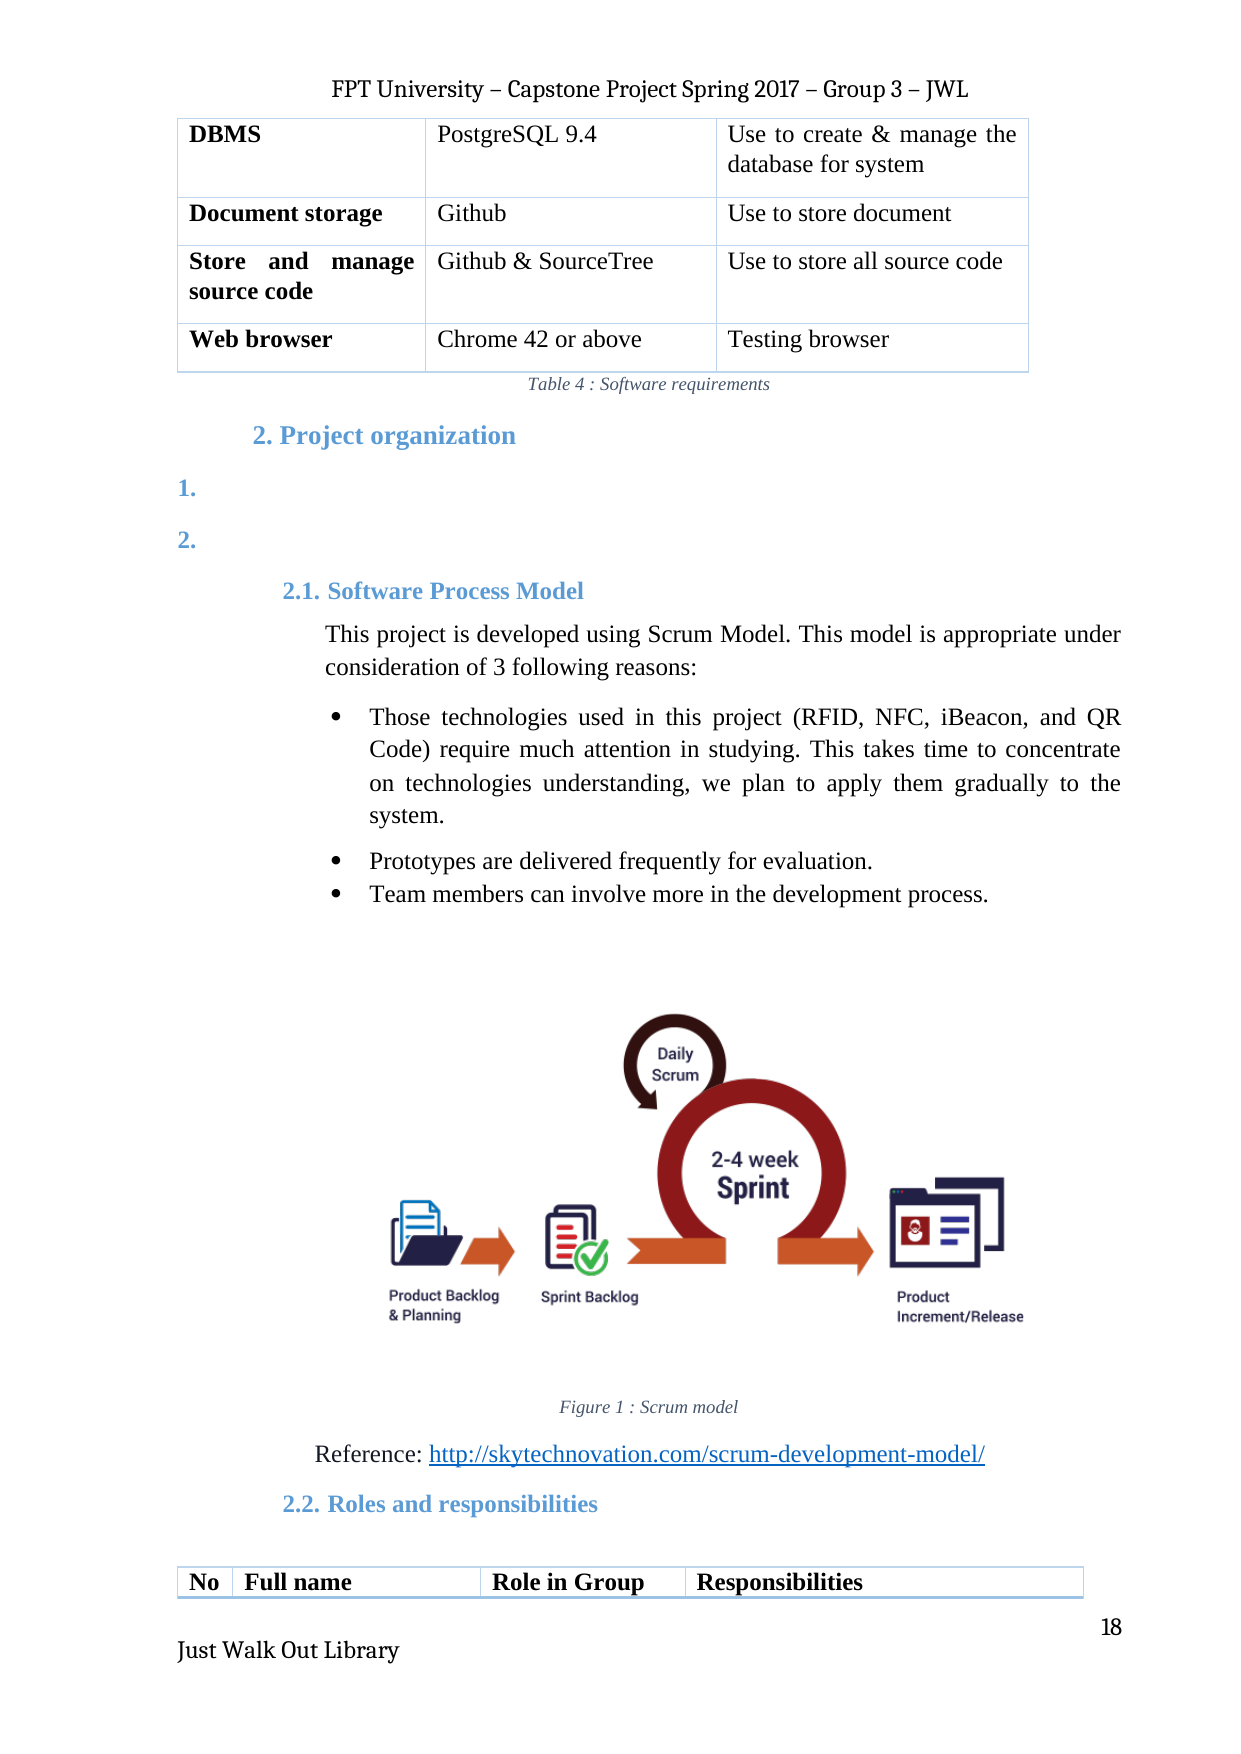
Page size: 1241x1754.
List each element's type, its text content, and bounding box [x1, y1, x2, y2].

table_header Role in Group [481, 1568, 685, 1596]
list Those technologies used in this project (RFID, NFC, iBeacon, and QR Code) require much attention in studying. This takes time to concentrate on technologies understanding, we plan to apply them gradually to the system. [332, 702, 1122, 829]
table_cell Github [426, 198, 716, 245]
table_cell Web browser [178, 324, 425, 371]
table_cell DBMS [178, 119, 425, 197]
table_header No [178, 1568, 232, 1596]
table_cell Document storage [178, 198, 425, 245]
list Team members can involve more in the development process. [332, 879, 1122, 908]
table_cell PostgreSQL 9.4 [426, 119, 716, 197]
text Table 4 : Software requirements [177, 372, 1122, 394]
table_cell Store and manage source code [178, 246, 425, 323]
table_cell Github & SourceTree [426, 246, 716, 323]
subtitle Project organization [252, 419, 1122, 450]
picture [364, 1005, 1048, 1347]
table_cell Use to store document [717, 198, 1028, 245]
table_header Responsibilities [686, 1568, 1083, 1596]
list Prototypes are delivered frequently for evaluation. [332, 846, 1122, 875]
table_cell Use to create & manage the database for system [717, 119, 1028, 197]
text Reference: http://skytechnovation.com/scrum-development-model/ [177, 1438, 1122, 1468]
table_cell Chrome 42 or above [426, 324, 716, 371]
table_cell Testing browser [717, 324, 1028, 371]
table_header Full name [233, 1568, 480, 1596]
subtitle Roles and responsibilities [282, 1489, 1122, 1518]
text Figure 1 : Scrum model [177, 1396, 1122, 1417]
text This project is developed using Scrum Model. This model is appropriate under consideration of 3 following reasons: [325, 619, 1122, 681]
subtitle Software Process Model [282, 576, 1122, 605]
table_cell Use to store all source code [717, 246, 1028, 323]
